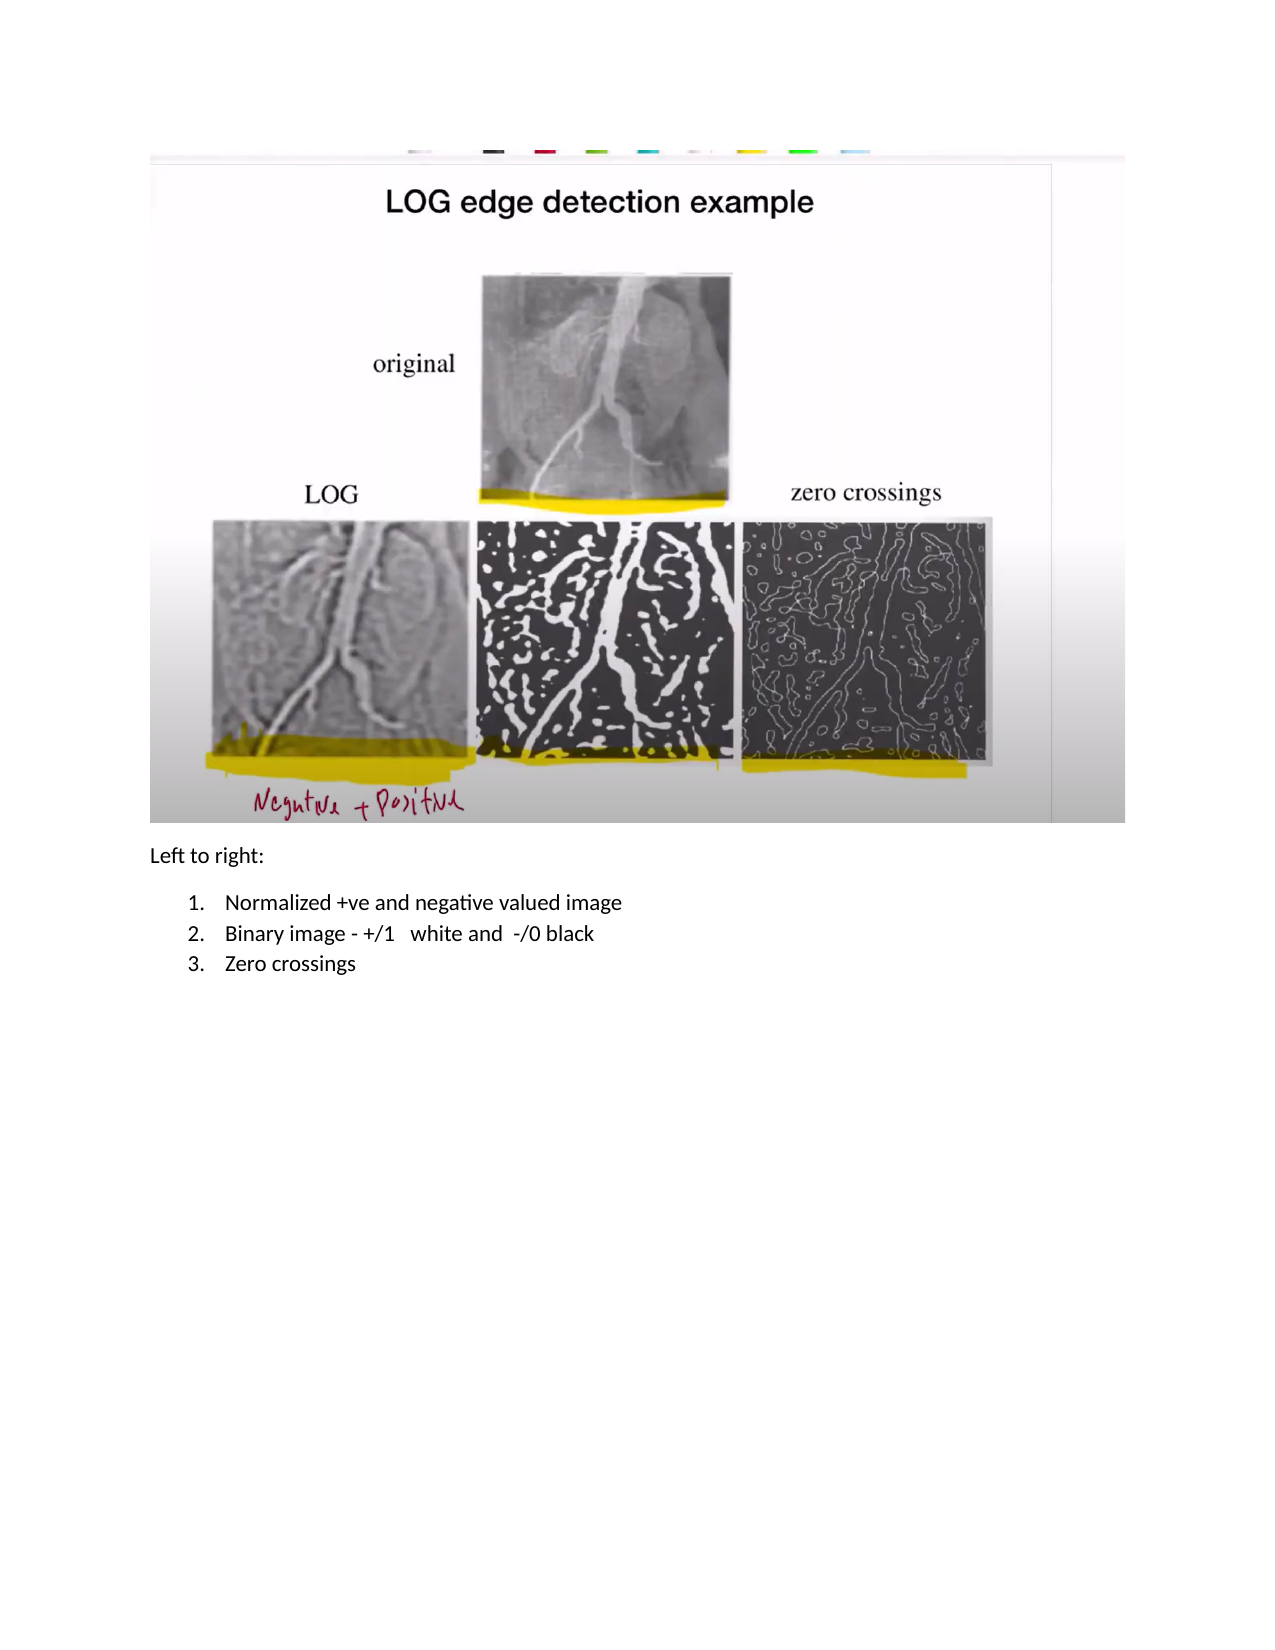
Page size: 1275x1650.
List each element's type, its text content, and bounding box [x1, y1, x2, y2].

list Normalized +ve and negative valued image [187, 888, 1125, 916]
picture [150, 150, 1125, 823]
list Binary image - +/1 white and -/0 black [187, 919, 1125, 947]
list Zero crossings [187, 949, 1125, 977]
text Left to right: [150, 842, 1125, 869]
